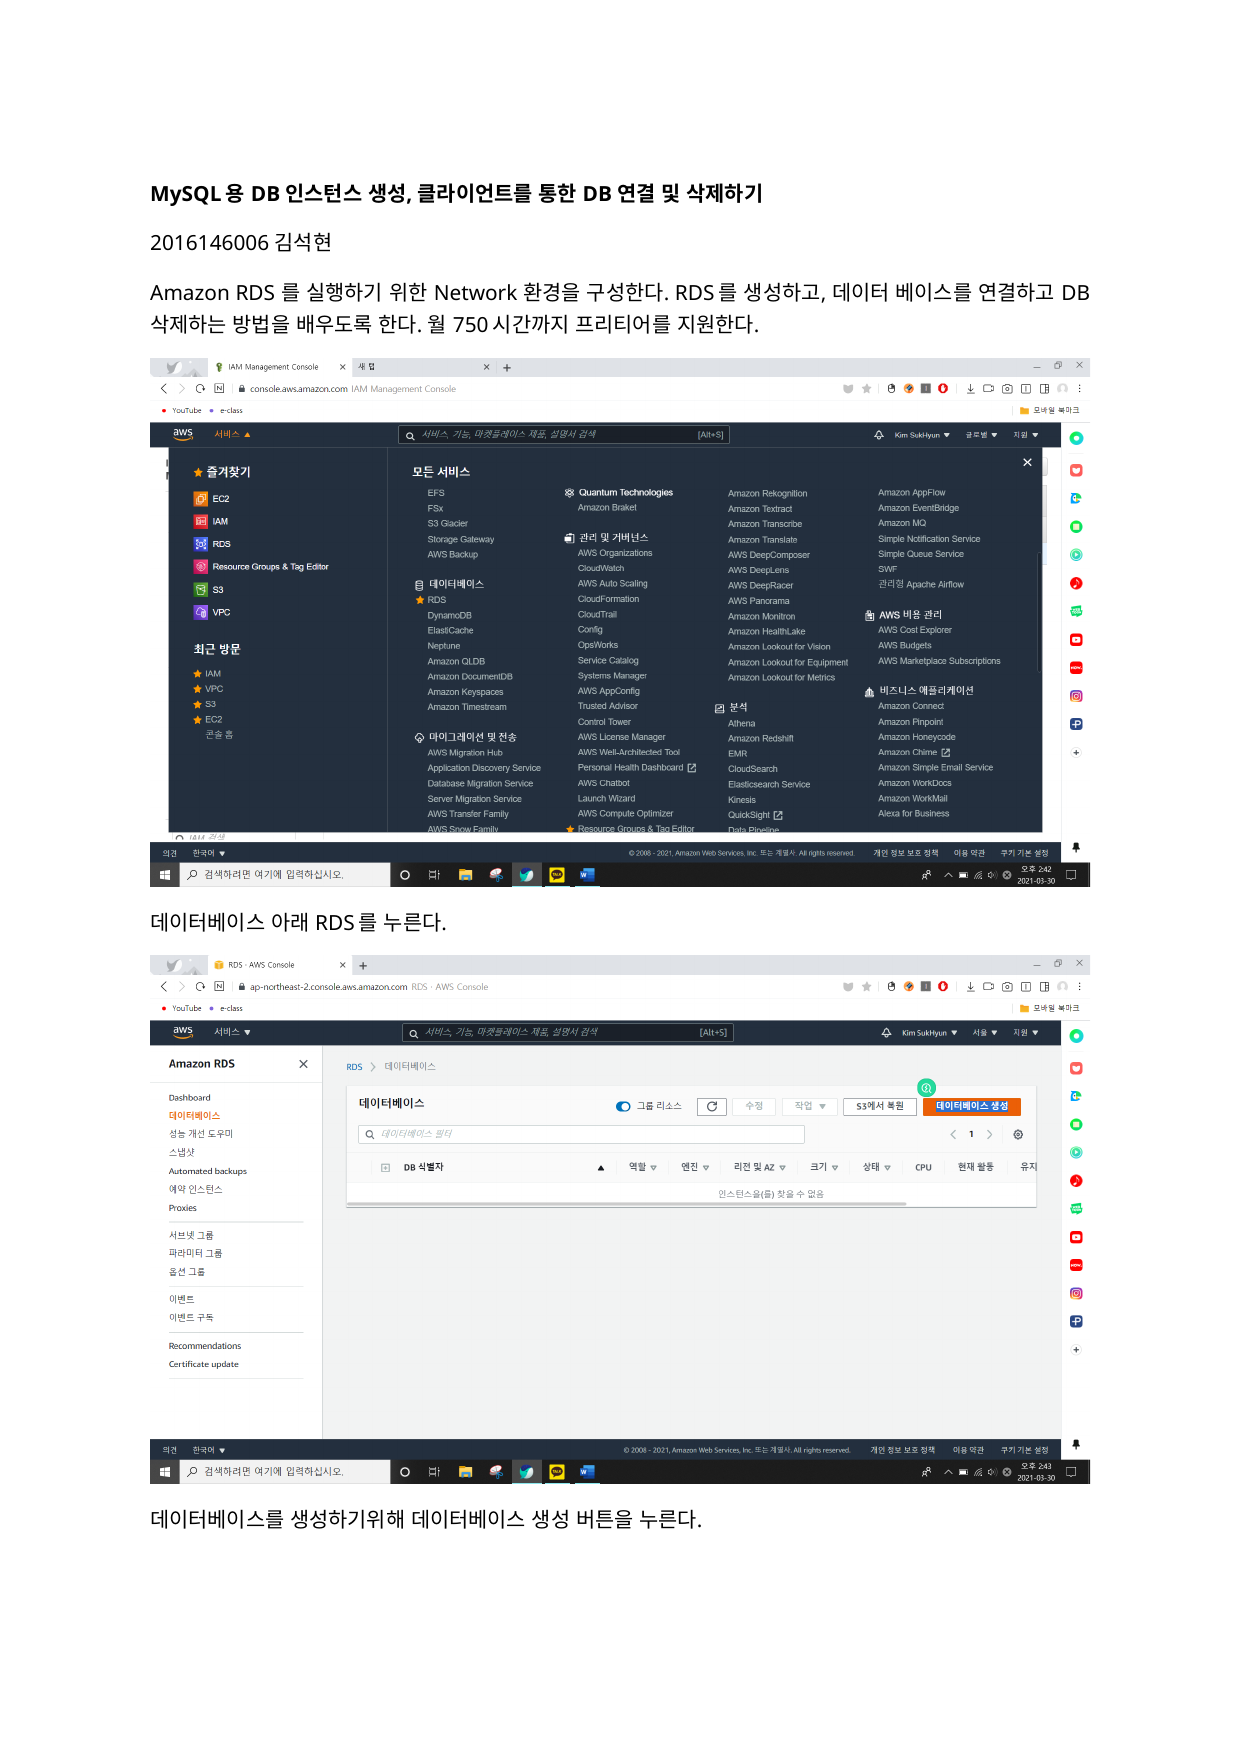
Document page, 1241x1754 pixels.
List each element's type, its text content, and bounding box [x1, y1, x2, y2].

text 데이터베이스 아래 RDS를 누른다. [150, 906, 1090, 936]
picture [150, 955, 1091, 1484]
text 데이터베이스를 생성하기위해 데이터베이스 생성 버튼을 누른다. [150, 1503, 1090, 1533]
text 2016146006 김석현 [150, 227, 1090, 257]
picture [150, 358, 1091, 887]
text Amazon RDS 를 실행하기 위한 Network 환경을 구성한다. RDS를 생성하고, 데이터 베이스를 연결하고 DB 삭제하는 방법을 배우도록 한다. 월 750시간까지 프리티어를 지원한다. [150, 276, 1090, 339]
text MySQL용 DB 인스턴스 생성, 클라이언트를 통한 DB 연결 및 삭제하기 [150, 177, 1090, 207]
